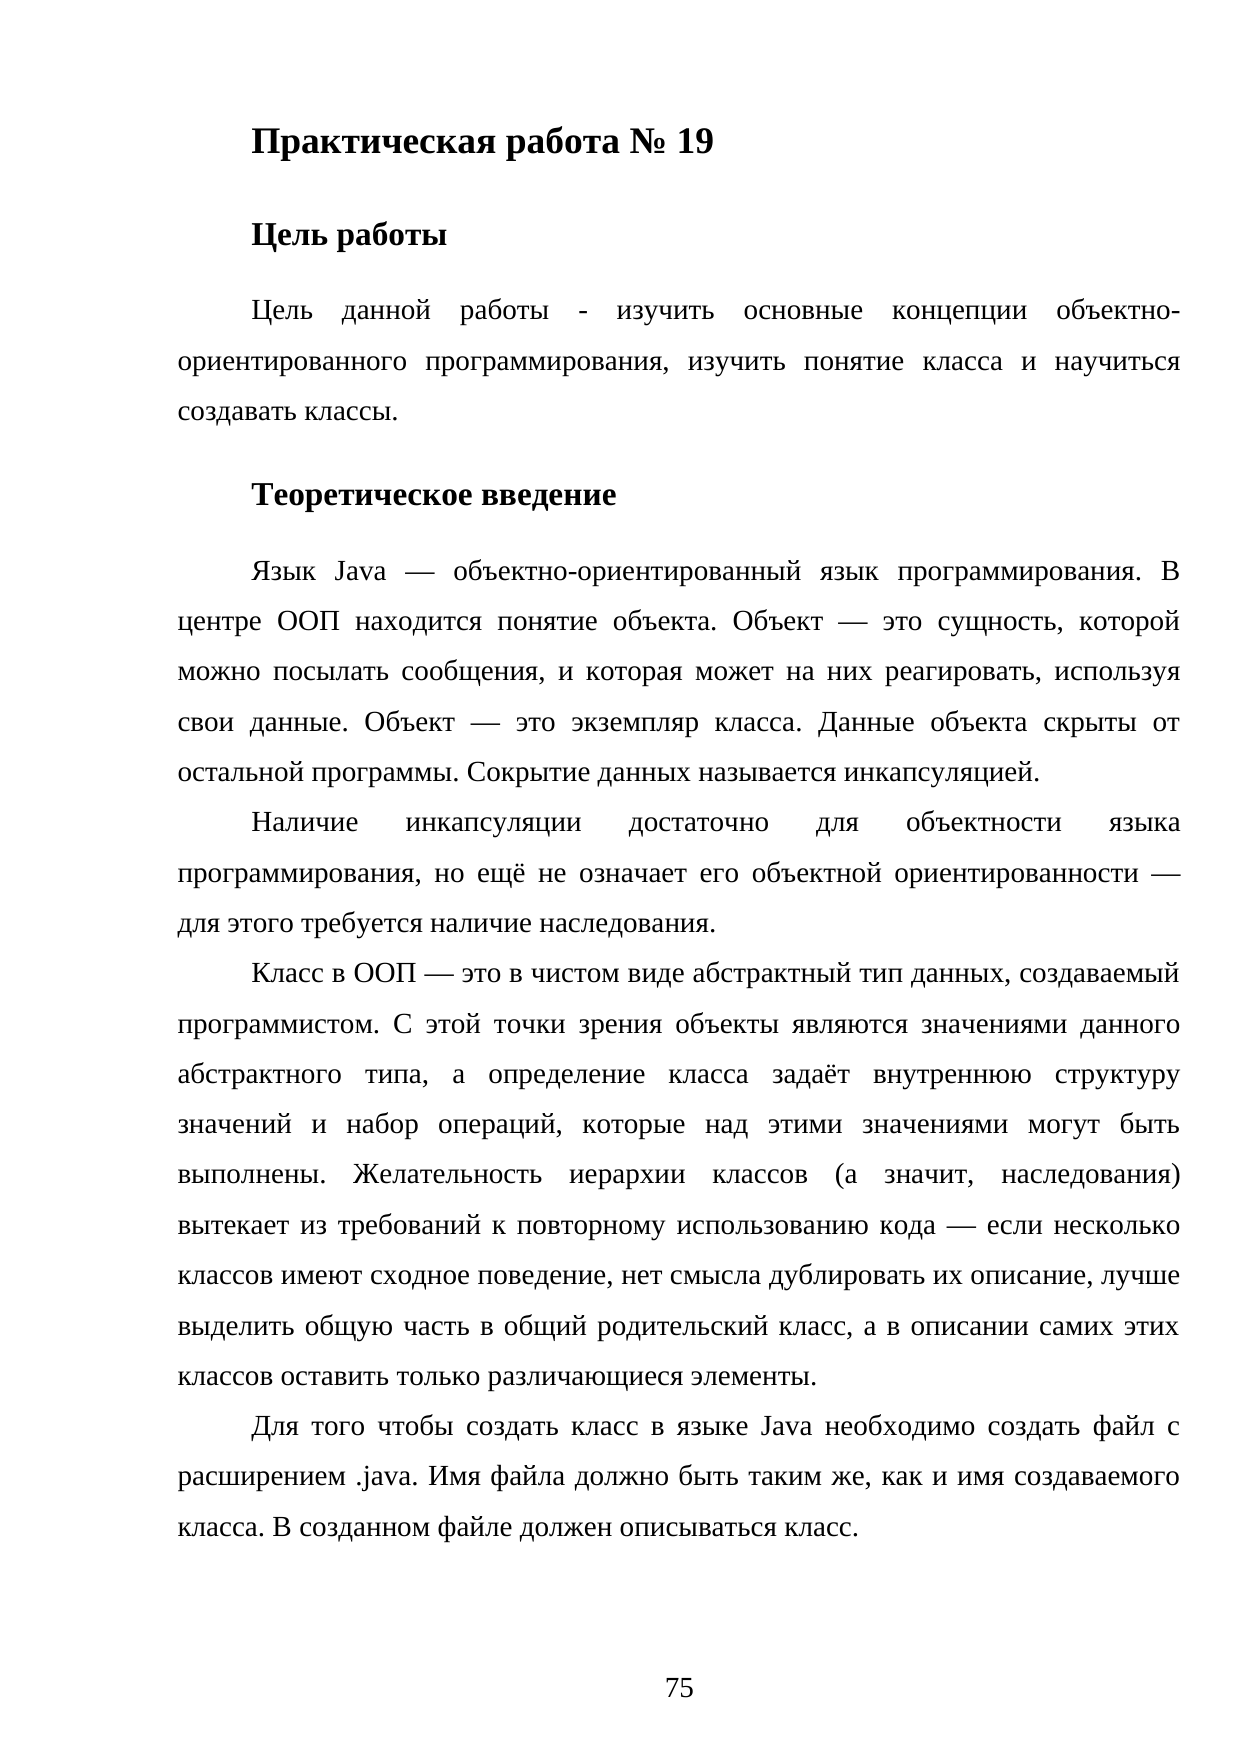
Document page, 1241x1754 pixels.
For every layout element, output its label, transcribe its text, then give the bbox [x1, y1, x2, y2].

text Практическая работа № 19 [251, 118, 1181, 161]
text Для того чтобы создать класс в языке Java необходимо создать файл с расширением .java. Имя файла должно быть таким же, как и имя создаваемого класса. В созданном файле должен описываться класс. [177, 1408, 1181, 1542]
text Класс в ООП — это в чистом виде абстрактный тип данных, создаваемый программистом. С этой точки зрения объекты являются значениями данного абстрактного типа, а определение класса задаёт внутреннюю структуру значений и набор операций, которые над этими значениями могут быть выполнены. Желательность иерархии классов (а значит, наследования) вытекает из требований к повторному использованию кода — если несколько классов имеют сходное поведение, нет смысла дублировать их описание, лучше выделить общую часть в общий родительский класс, а в описании самих этих классов оставить только различающиеся элементы. [177, 955, 1181, 1391]
text Наличие инкапсуляции достаточно для объектности языка программирования, но ещё не означает его объектной ориентированности — для этого требуется наличие наследования. [177, 804, 1181, 939]
text Теоретическое введение [251, 474, 1181, 513]
text Язык Java — объектно-ориентированный язык программирования. В центре ООП находится понятие объекта. Объект — это сущность, которой можно посылать сообщения, и которая может на них реагировать, используя свои данные. Объект — это экземпляр класса. Данные объекта скрыты от остальной программы. Сокрытие данных называется инкапсуляцией. [177, 553, 1181, 788]
text Цель работы [251, 214, 1181, 252]
text Цель данной работы - изучить основные концепции объектно-ориентированного программирования, изучить понятие класса и научиться создавать классы. [177, 292, 1181, 427]
